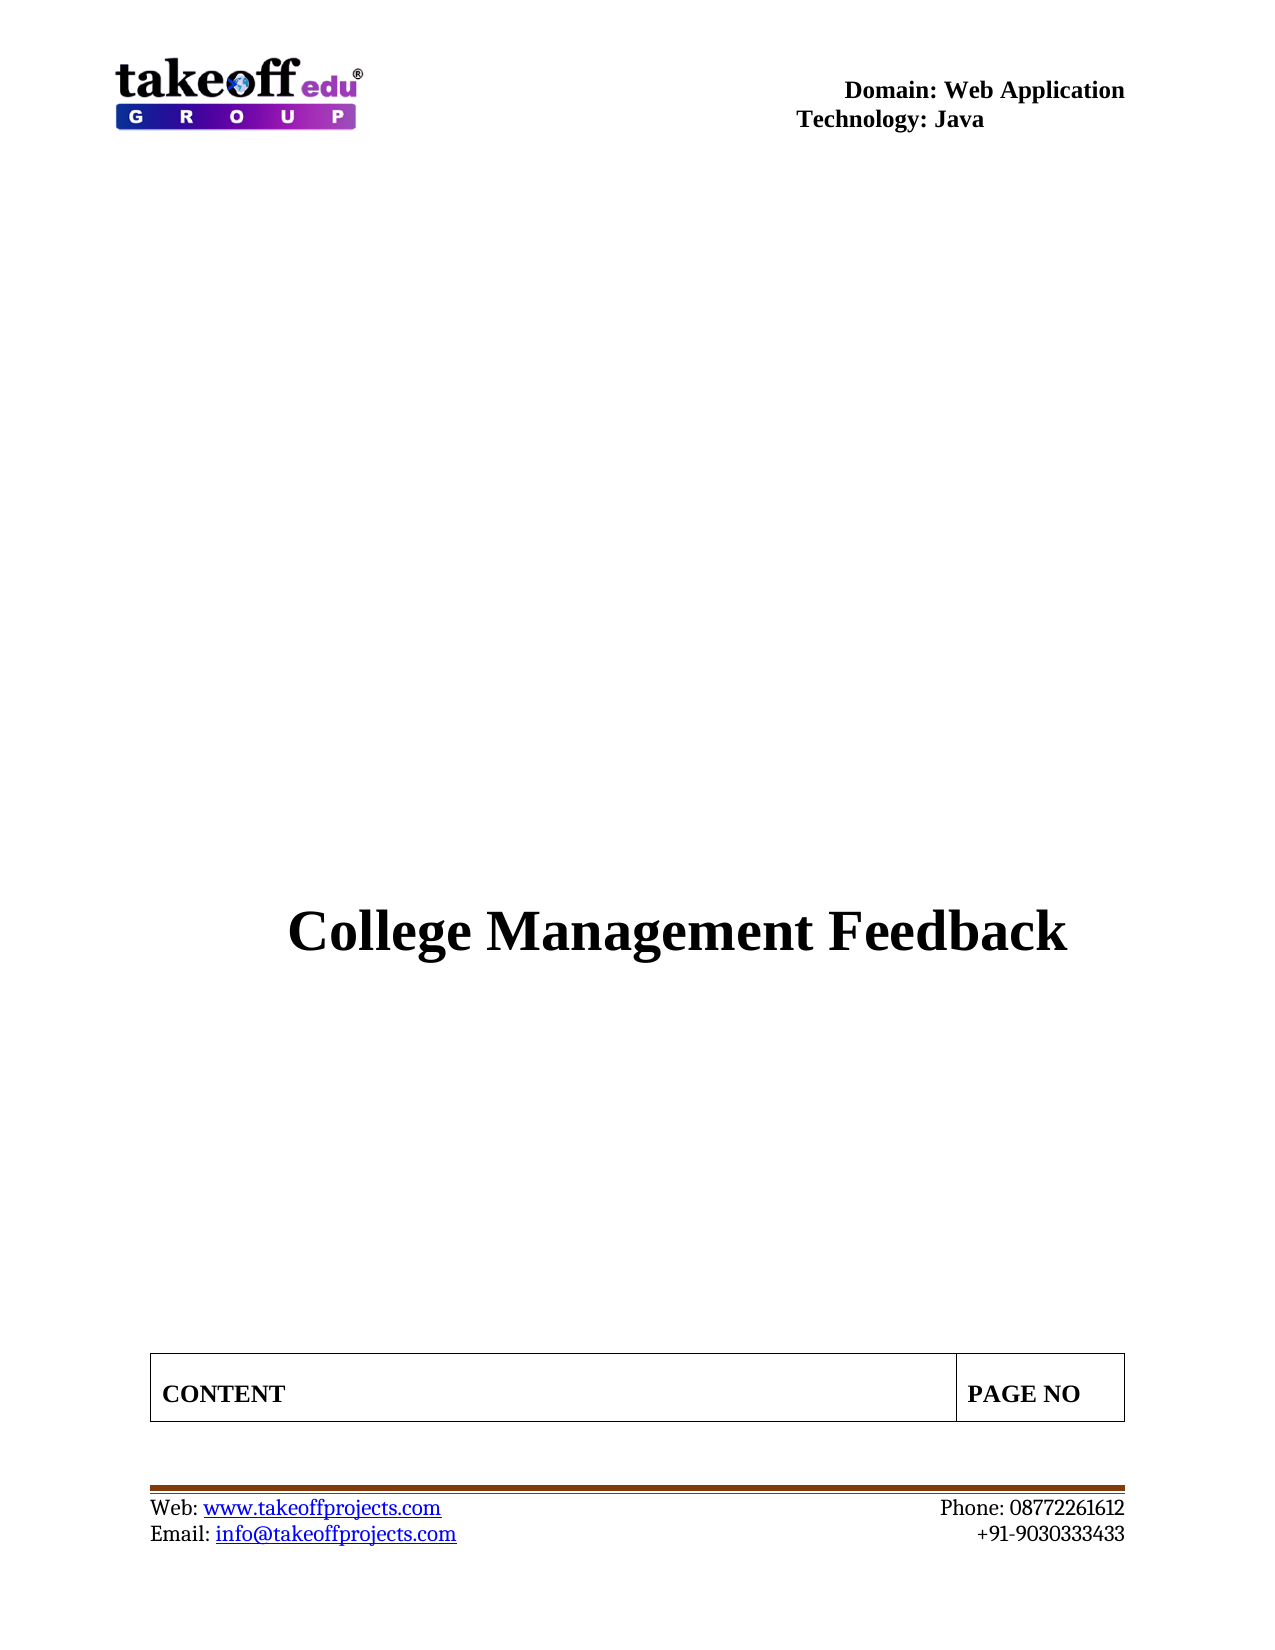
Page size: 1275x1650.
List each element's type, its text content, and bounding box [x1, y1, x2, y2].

table_header PAGE NO [957, 1354, 1124, 1421]
picture [112, 53, 366, 140]
table_header CONTENT [151, 1354, 956, 1421]
text College Management Feedback [150, 896, 1125, 963]
